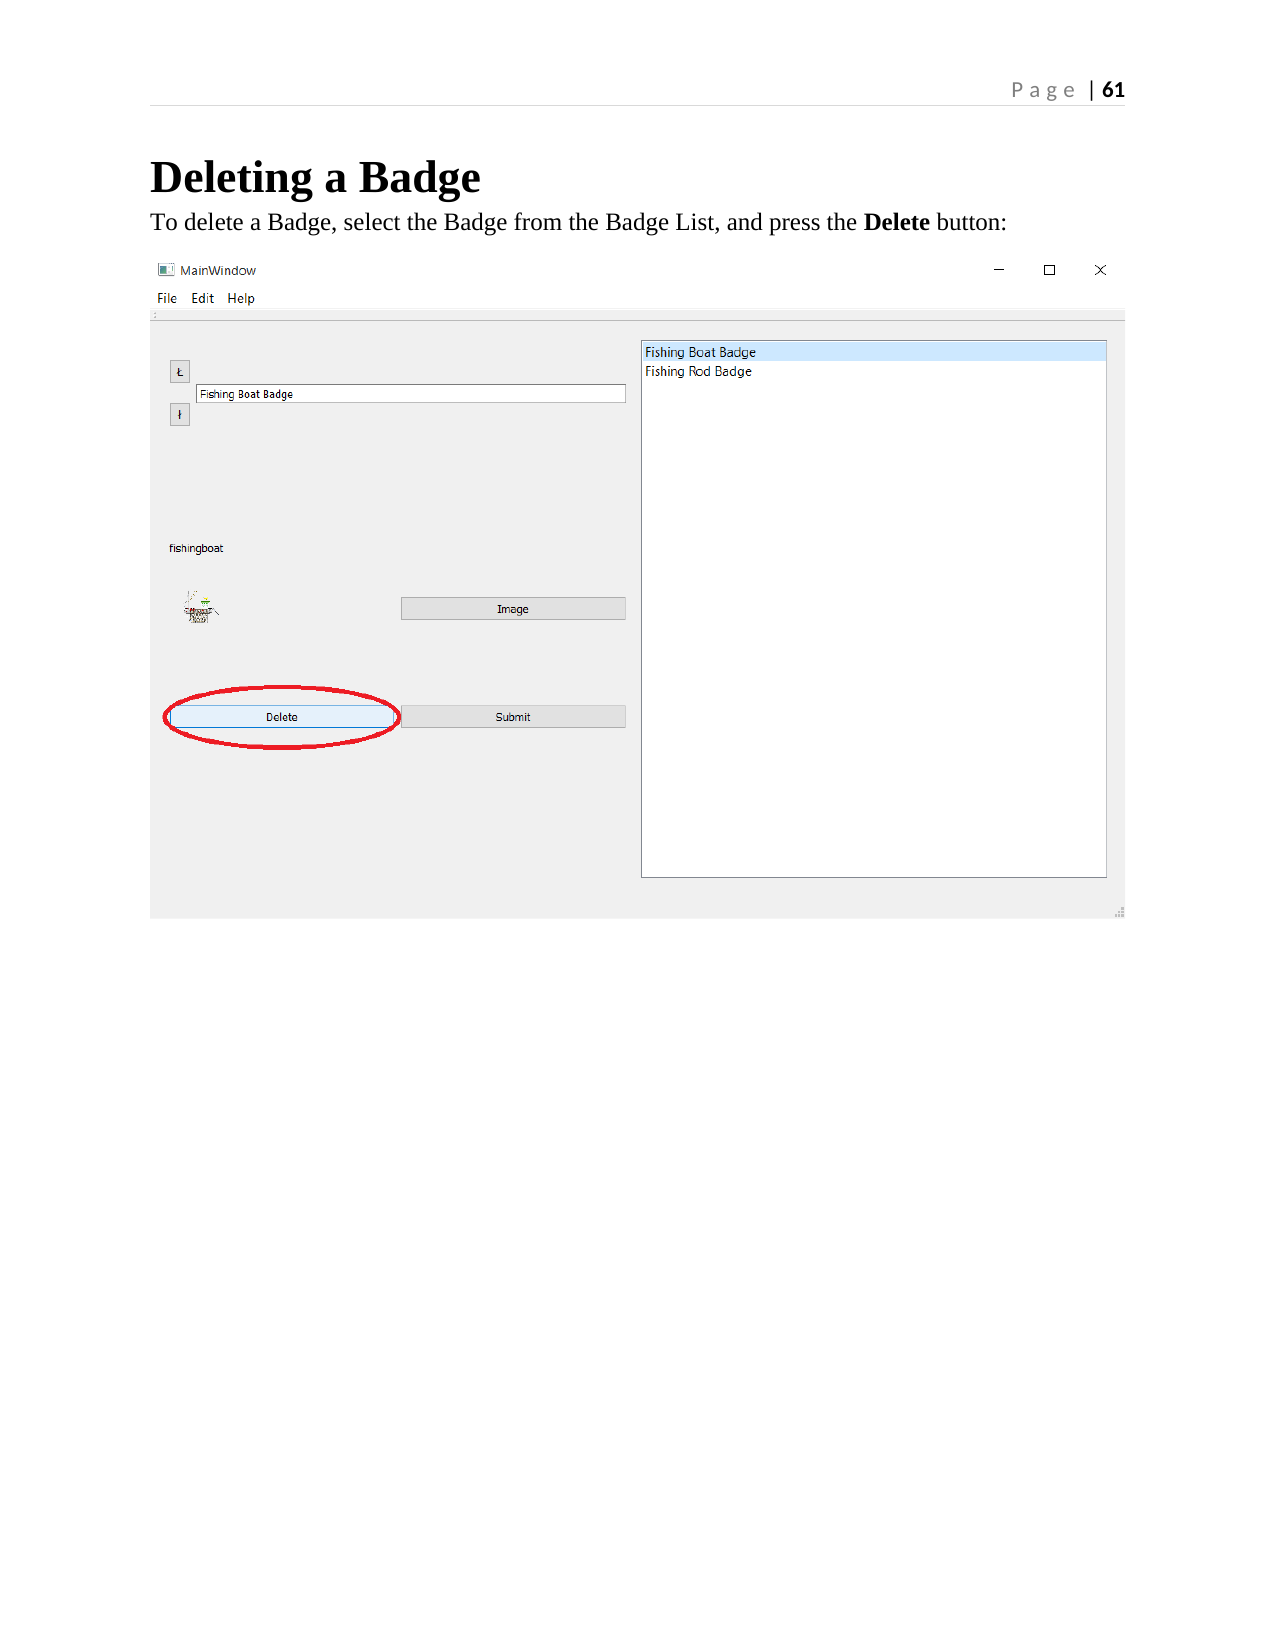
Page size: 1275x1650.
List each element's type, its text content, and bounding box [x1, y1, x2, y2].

text To delete a Badge, select the Badge from the Badge List, and press the Delete button: [150, 207, 1125, 236]
picture [150, 254, 1125, 919]
subtitle Deleting a Badge [150, 150, 1125, 203]
